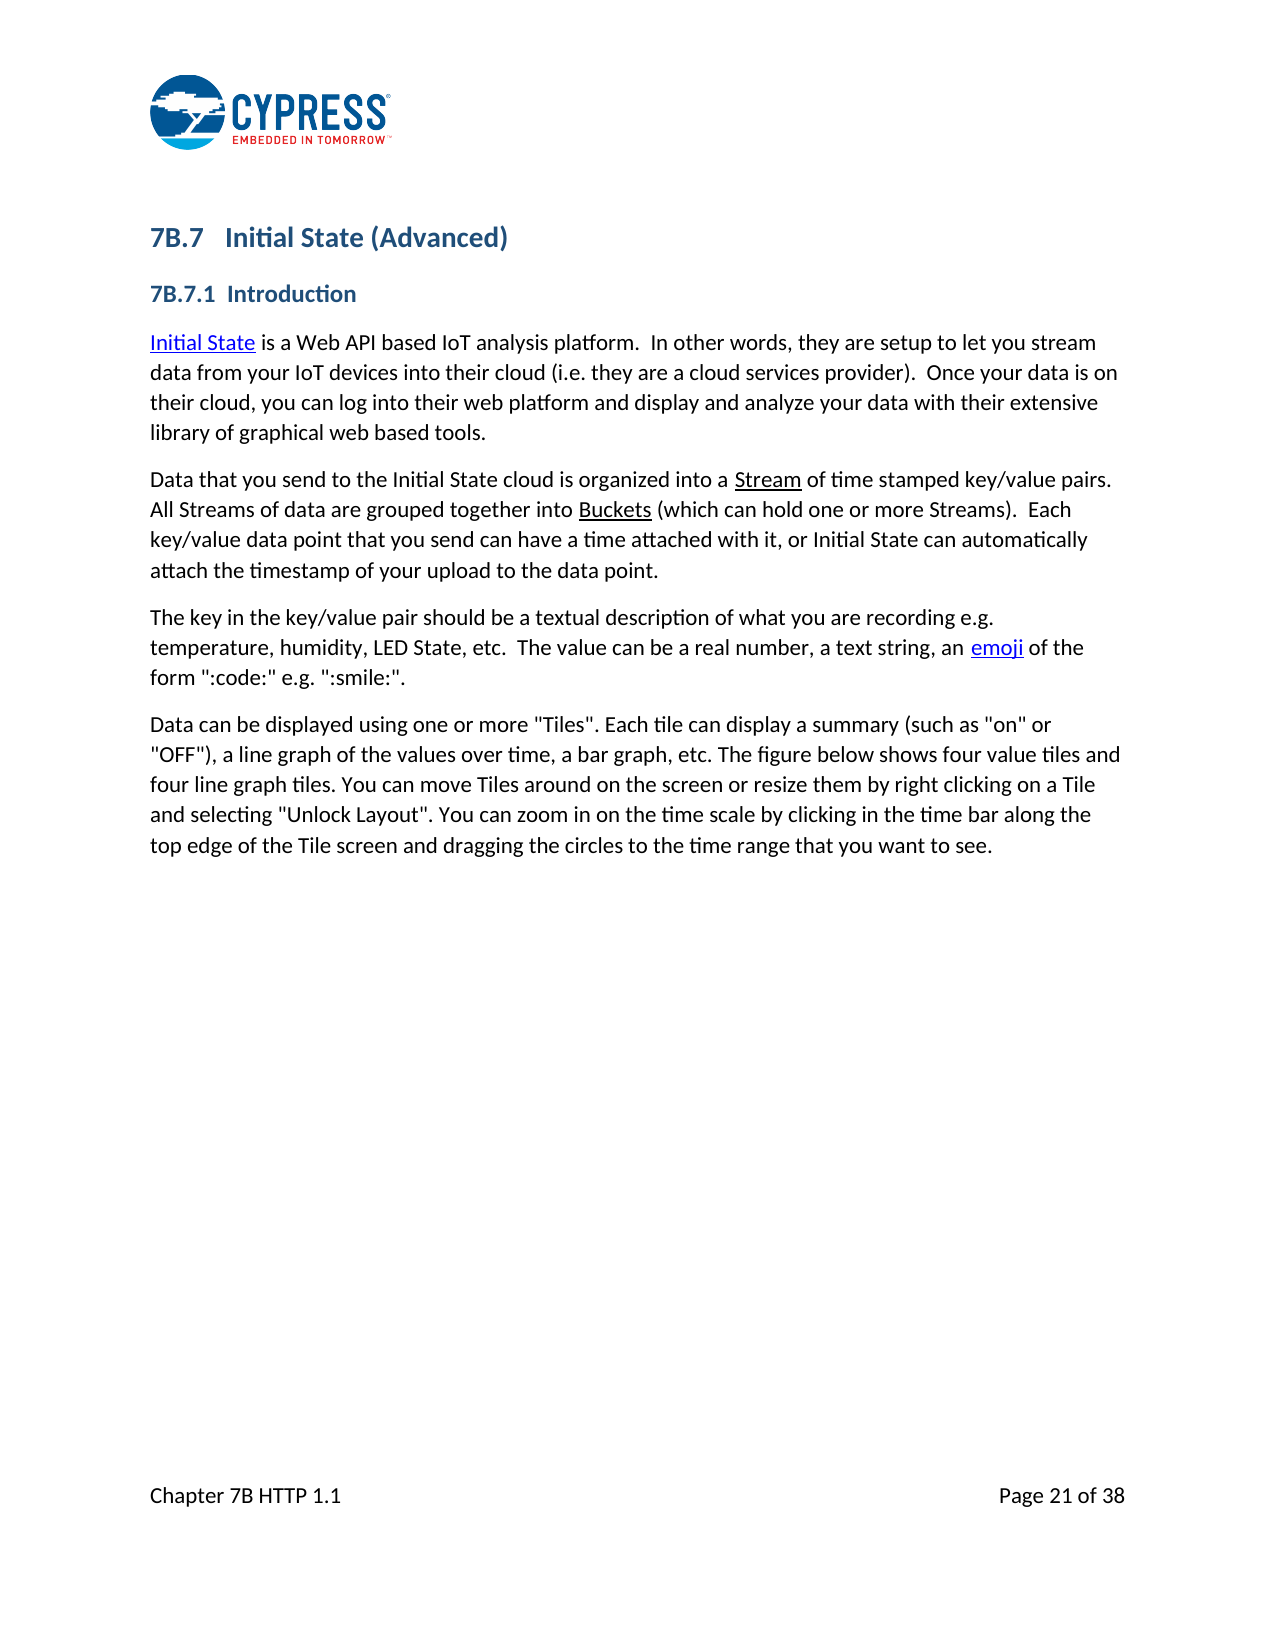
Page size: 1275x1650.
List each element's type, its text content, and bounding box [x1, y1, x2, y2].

subtitle Initial State (Advanced) [150, 219, 1125, 254]
picture [150, 75, 392, 150]
subtitle Introduction [150, 278, 1125, 308]
text Initial State is a Web API based IoT analysis platform. In other words, they are setup to let you stream data from your IoT devices into their cloud (i.e. they are a cloud services provider). Once your data is on their cloud, you can log into their web platform and display and analyze your data with their extensive library of graphical web based tools. [150, 328, 1125, 446]
text Data can be displayed using one or more "Tiles". Each tile can display a summary (such as "on" or "OFF"), a line graph of the values over time, a bar graph, etc. The figure below shows four value tiles and four line graph tiles. You can move Tiles around on the screen or resize them by right clicking on a Tile and selecting "Unlock Layout". You can zoom in on the time scale by clicking in the time bar along the top edge of the Tile screen and dragging the circles to the time range that you want to see. [150, 710, 1125, 859]
text Data that you send to the Initial State cloud is organized into a Stream of time stamped key/value pairs. All Streams of data are grouped together into Buckets (which can hold one or more Streams). Each key/value data point that you send can have a time attached with it, or Initial State can automatically attach the timestamp of your upload to the data point. [150, 465, 1125, 584]
text The key in the key/value pair should be a textual description of what you are recording e.g. temperature, humidity, LED State, etc. The value can be a real number, a text string, an emoji of the form ":code:" e.g. ":smile:". [150, 603, 1125, 691]
